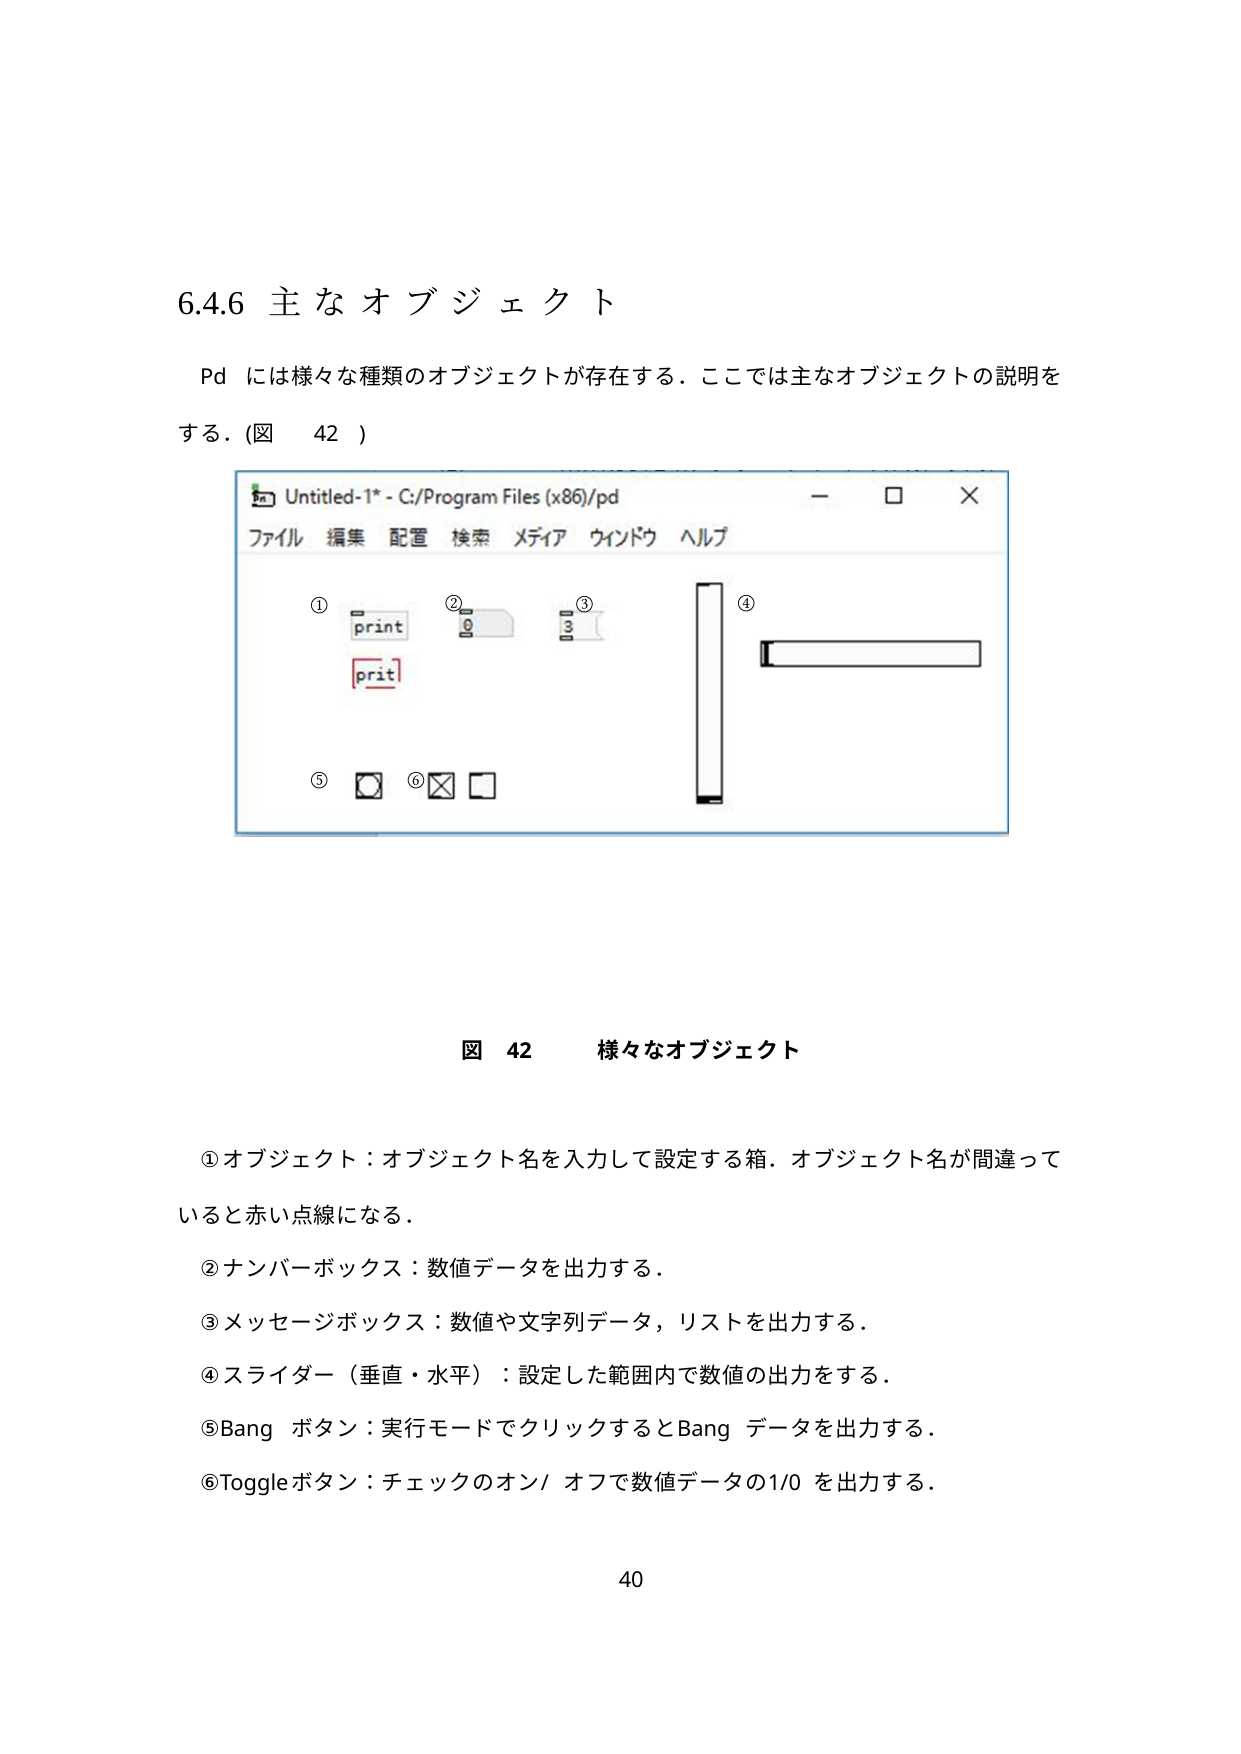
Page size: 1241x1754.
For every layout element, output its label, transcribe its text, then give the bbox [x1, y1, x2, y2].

text Pdには様々な種類のオブジェクトが存在する．ここでは主なオブジェクトの説明をする．(図 42) [177, 356, 1063, 450]
text ③メッセージボックス：数値や文字列データ，リストを出力する． [177, 1302, 1063, 1339]
text ⑥Toggleボタン：チェックのオン/オフで数値データの1/0を出力する． [177, 1462, 1063, 1499]
text ⑤Bangボタン：実行モードでクリックするとBangデータを出力する． [177, 1408, 1063, 1446]
text 図 42 様々なオブジェクト [177, 1030, 1063, 1068]
text ②ナンバーボックス：数値データを出力する． [177, 1248, 1063, 1286]
picture [234, 470, 1009, 837]
subtitle 主なオブジェクト [133, 263, 1063, 338]
text ④スライダー（垂直・水平）：設定した範囲内で数値の出力をする． [177, 1355, 1063, 1393]
text ①オブジェクト：オブジェクト名を入力して設定する箱．オブジェクト名が間違っていると赤い点線になる． [177, 1139, 1063, 1233]
